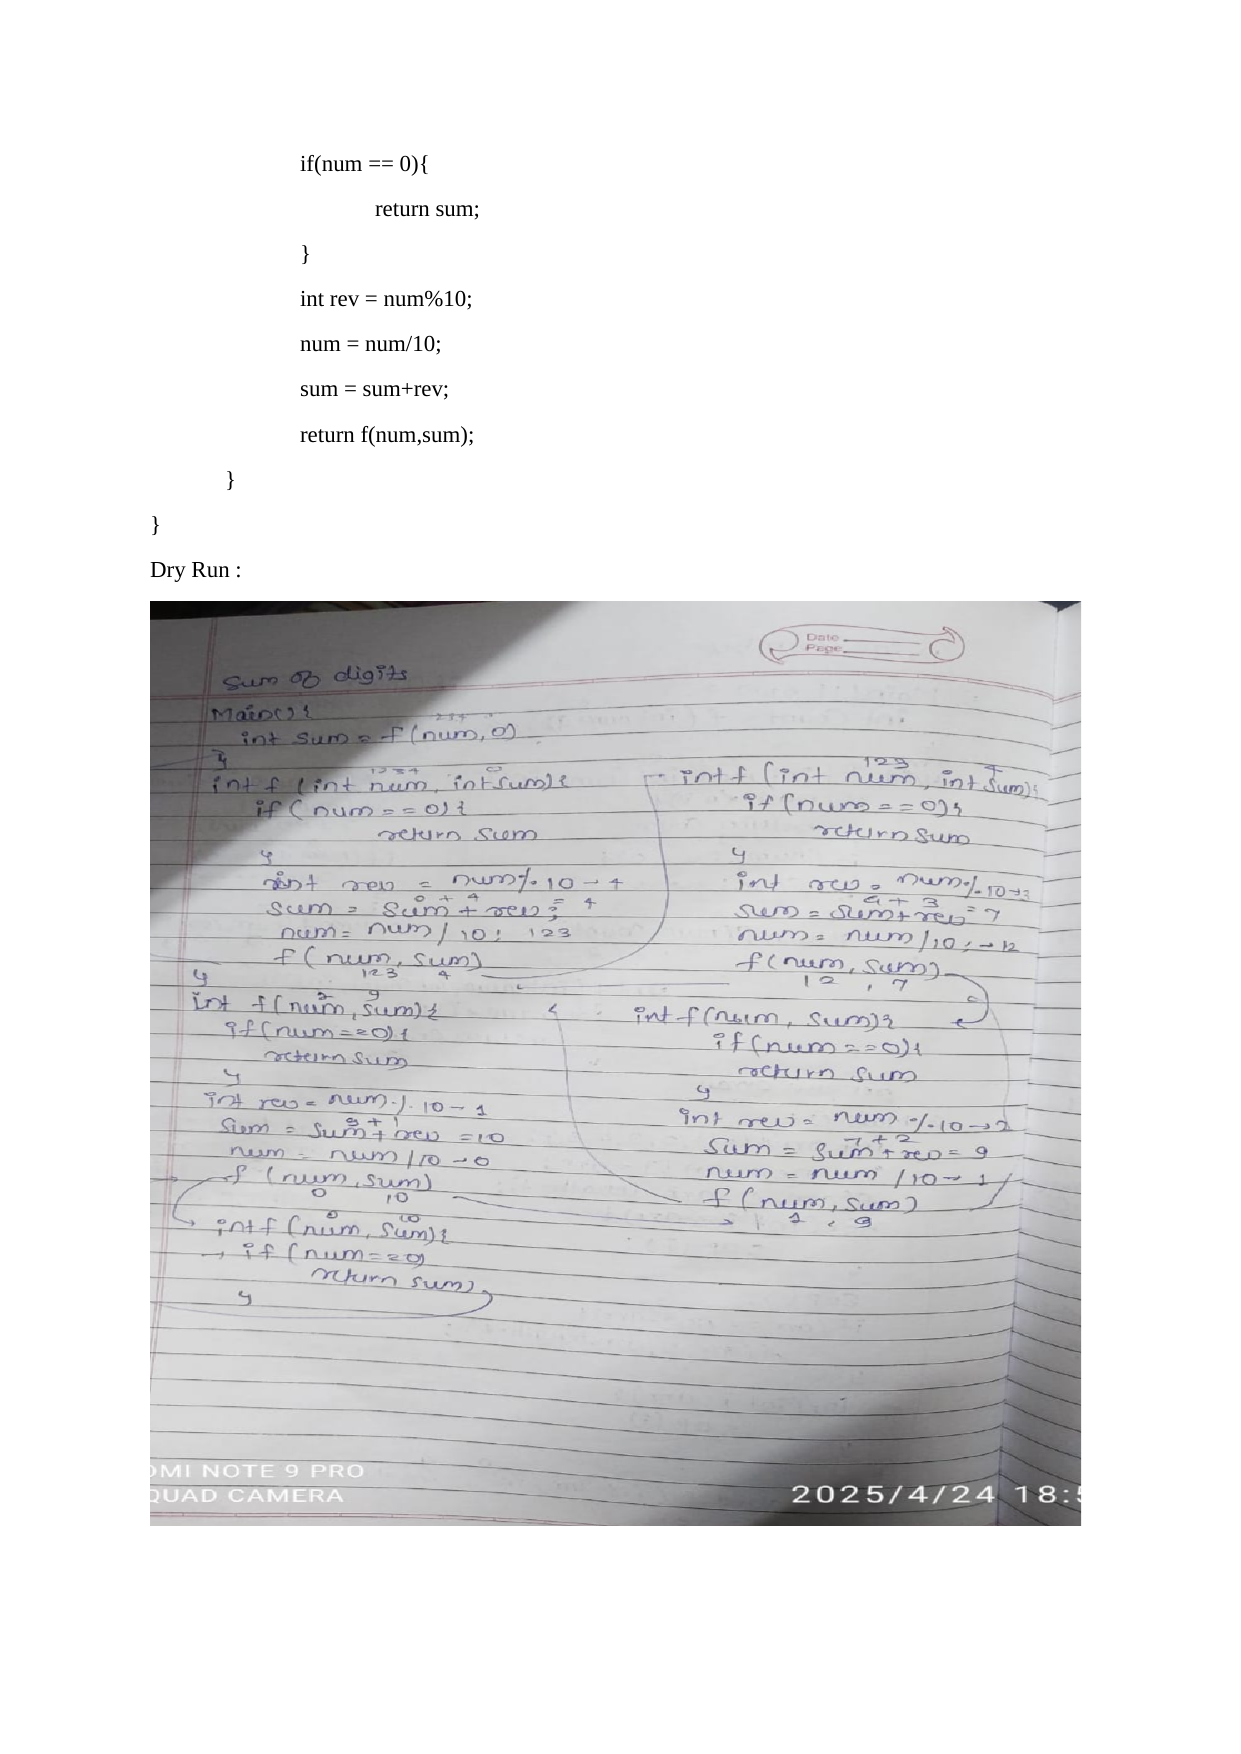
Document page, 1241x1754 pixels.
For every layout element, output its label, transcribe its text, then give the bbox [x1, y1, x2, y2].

text return f(num,sum); [150, 421, 1090, 447]
text } [150, 466, 1090, 492]
text int rev = num%10; [150, 285, 1090, 312]
text if(num == 0){ [150, 150, 1090, 176]
picture [150, 601, 1082, 1526]
text sum = sum+rev; [150, 376, 1090, 402]
text Dry Run : [150, 556, 1090, 582]
text } [150, 511, 1090, 537]
text return sum; [150, 195, 1090, 221]
text } [150, 240, 1090, 267]
text num = num/10; [150, 330, 1090, 357]
